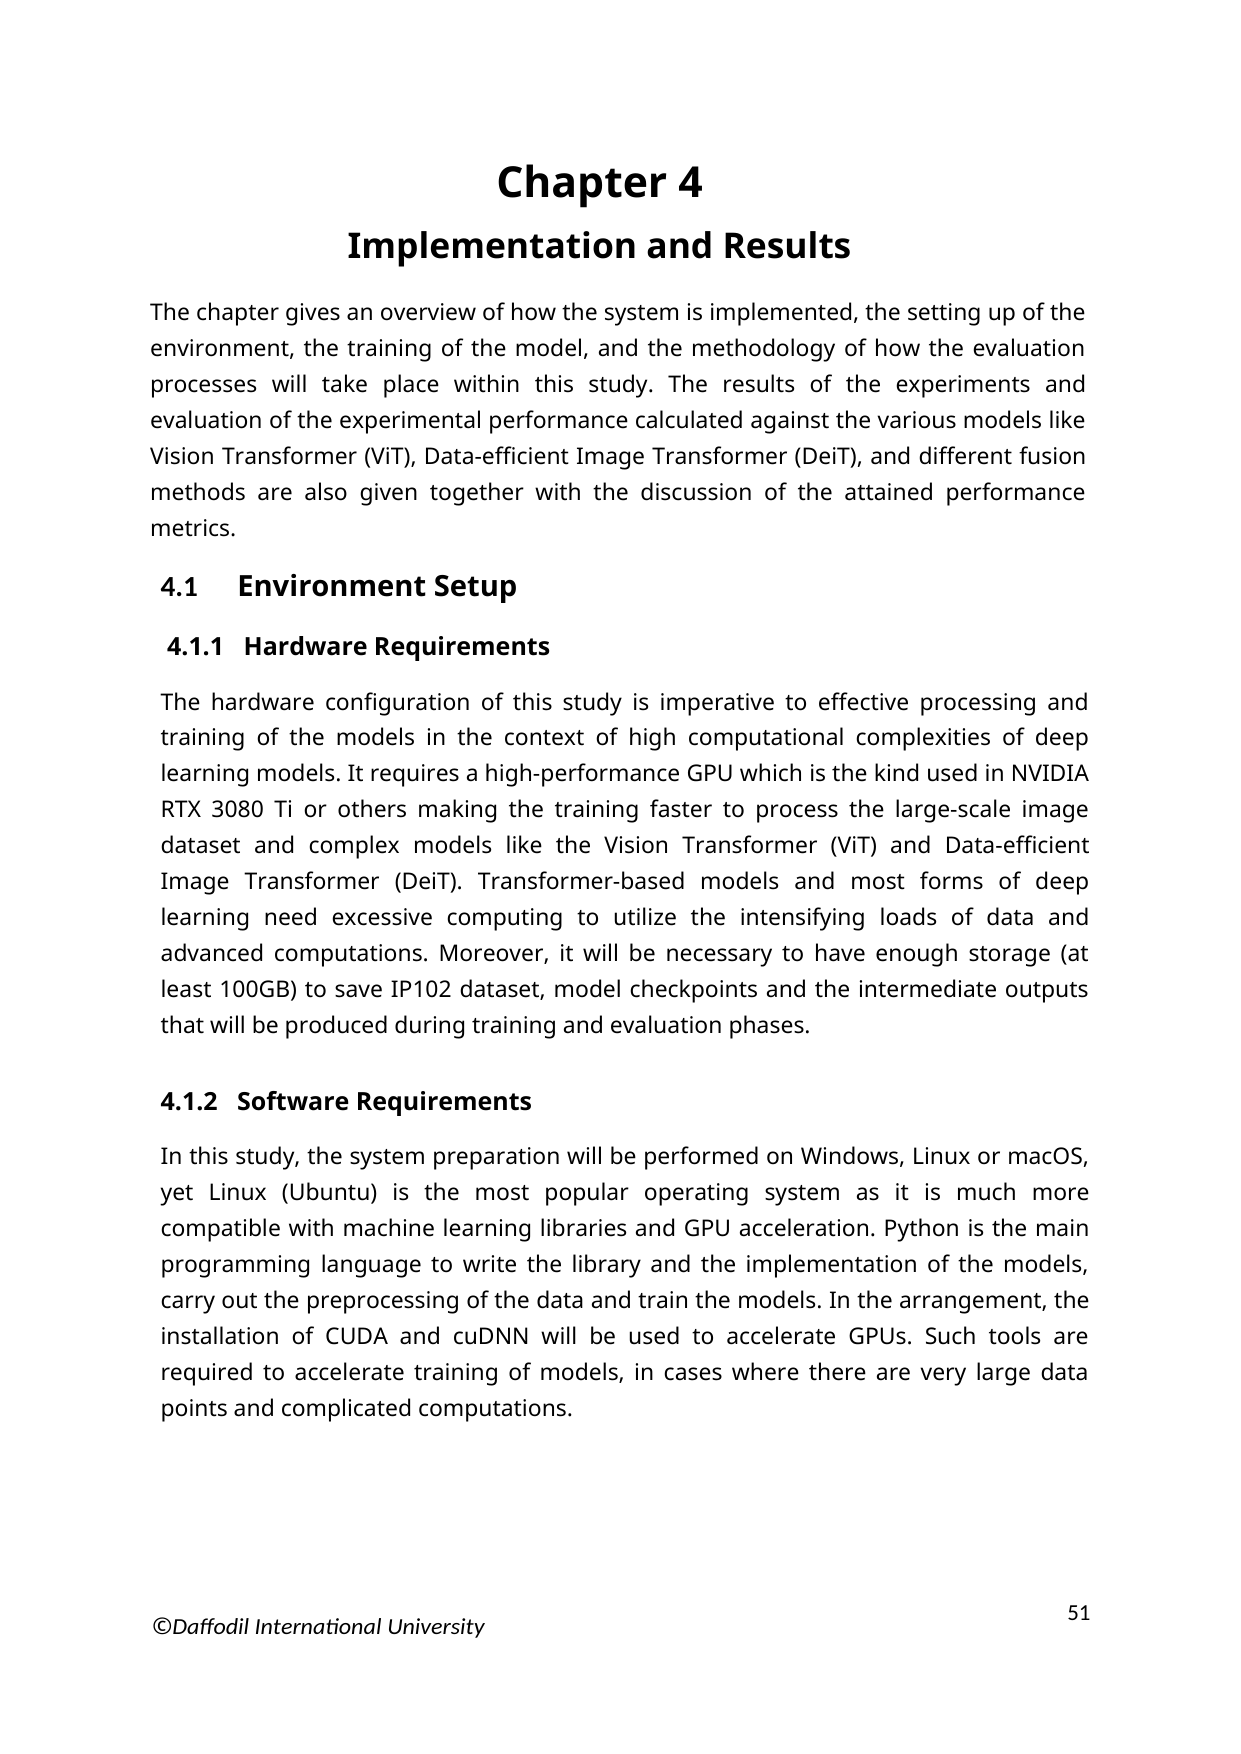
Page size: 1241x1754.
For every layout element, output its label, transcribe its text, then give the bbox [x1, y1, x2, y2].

subtitle 4.1.2 Software Requirements [160, 1083, 1090, 1117]
subtitle Implementation and Results [150, 221, 1049, 269]
subtitle 4.1.1 Hardware Requirements [160, 629, 1090, 663]
subtitle Chapter 4 [150, 152, 1049, 210]
subtitle Environment Setup [160, 565, 1090, 605]
text In this study, the system preparation will be performed on Windows, Linux or macOS, yet Linux (Ubuntu) is the most popular operating system as it is much more compatible with machine learning libraries and GPU acceleration. Python is the main programming language to write the library and the implementation of the models, carry out the preprocessing of the data and train the models. In the arrangement, the installation of CUDA and cuDNN will be used to accelerate GPUs. Such tools are required to accelerate training of models, in cases where there are very large data points and complicated computations. [160, 1140, 1090, 1423]
text The hardware configuration of this study is imperative to effective processing and training of the models in the context of high computational complexities of deep learning models. It requires a high-performance GPU which is the kind used in NVIDIA RTX 3080 Ti or others making the training faster to process the large-scale image dataset and complex models like the Vision Transformer (ViT) and Data-efficient Image Transformer (DeiT). Transformer-based models and most forms of deep learning need excessive computing to utilize the intensifying loads of data and advanced computations. Moreover, it will be necessary to have enough storage (at least 100GB) to save IP102 dataset, model checkpoints and the intermediate outputs that will be produced during training and evaluation phases. [160, 685, 1090, 1040]
text The chapter gives an overview of how the system is implemented, the setting up of the environment, the training of the model, and the methodology of how the evaluation processes will take place within this study. The results of the experiments and evaluation of the experimental performance calculated against the various models like Vision Transformer (ViT), Data-efficient Image Transformer (DeiT), and different fusion methods are also given together with the discussion of the attained performance metrics. [150, 296, 1087, 543]
